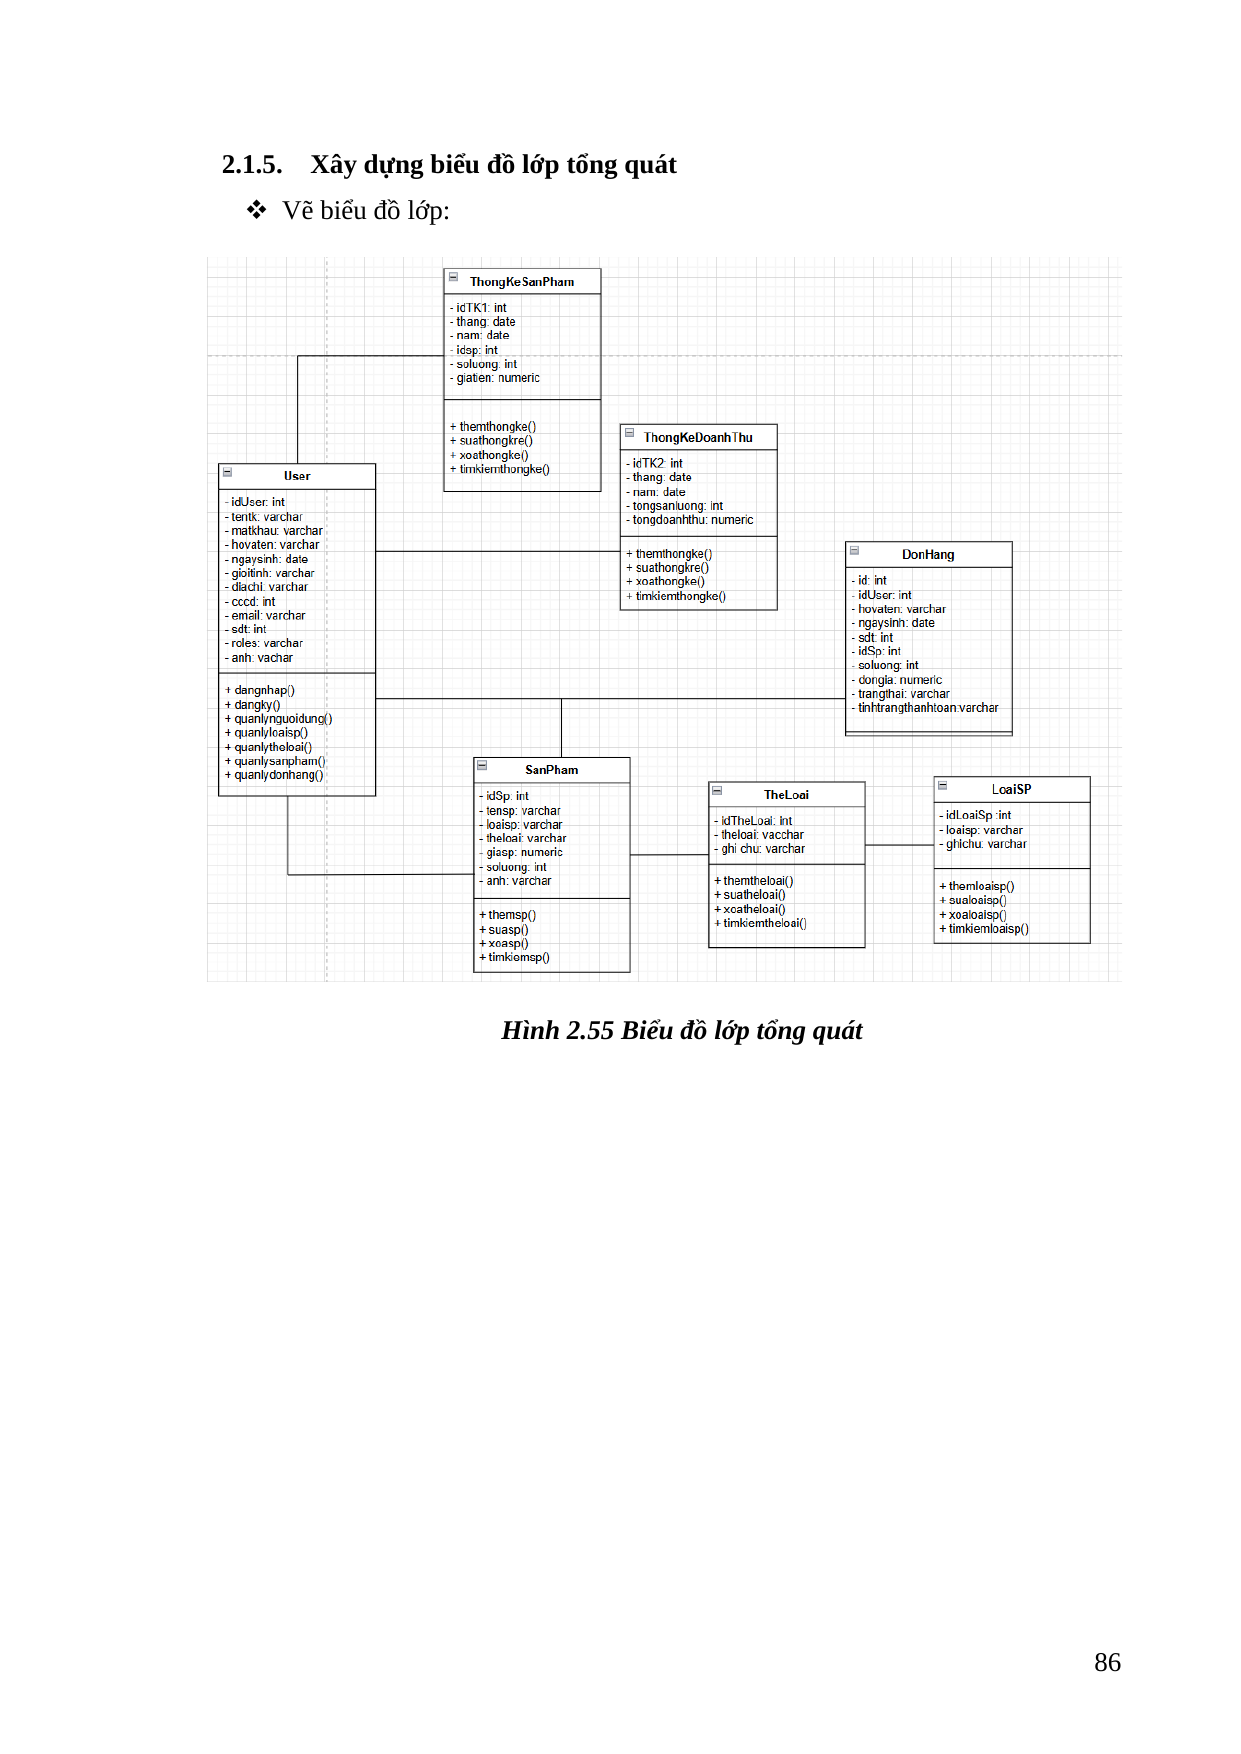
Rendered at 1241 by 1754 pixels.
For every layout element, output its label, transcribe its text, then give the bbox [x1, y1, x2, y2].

list Vẽ biểu đồ lớp: [244, 194, 1122, 226]
subtitle Xây dựng biểu đồ lớp tổng quát [222, 148, 1122, 179]
picture [206, 257, 1123, 982]
text Hình 2.55 Biểu đồ lớp tổng quát [244, 1014, 1122, 1045]
